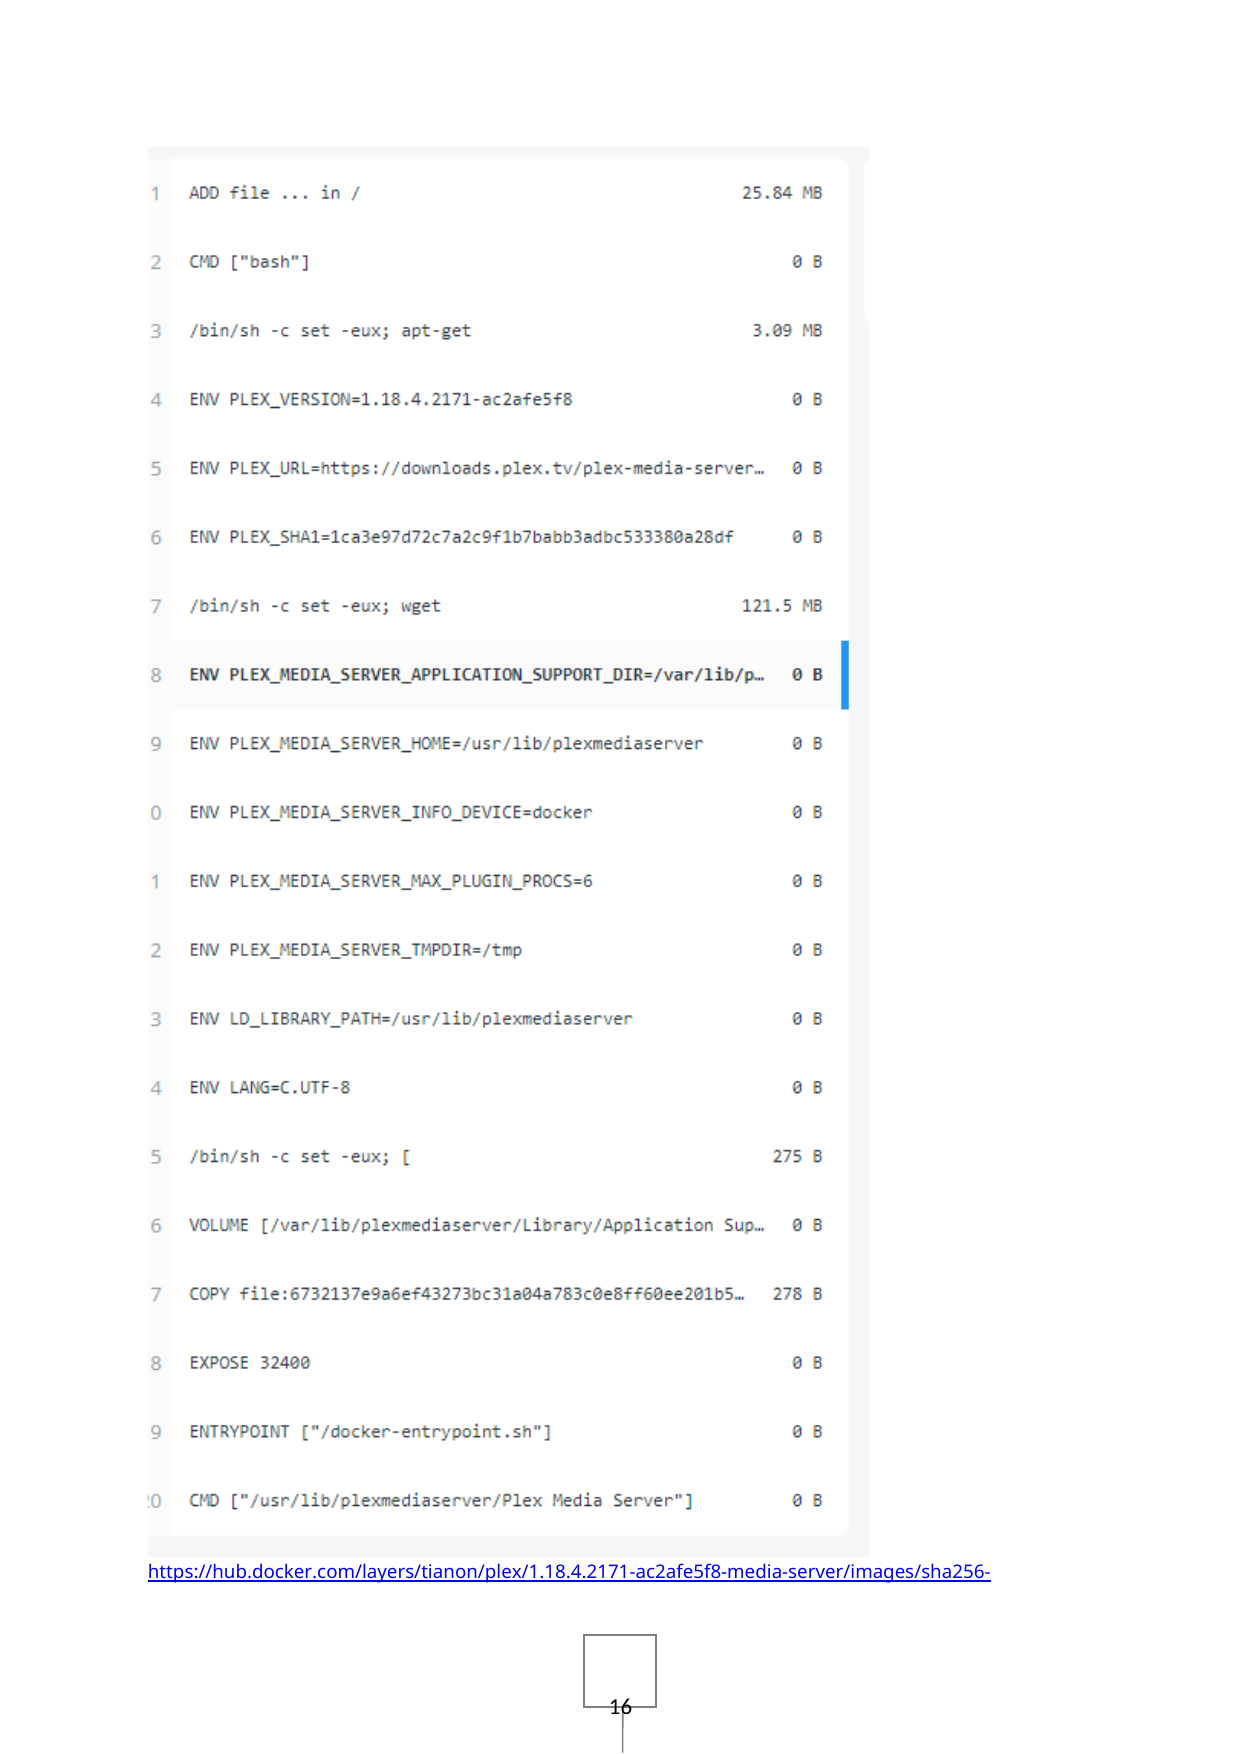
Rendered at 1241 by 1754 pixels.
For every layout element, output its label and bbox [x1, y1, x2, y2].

text [148, 148, 1093, 1584]
picture [147, 147, 869, 1557]
